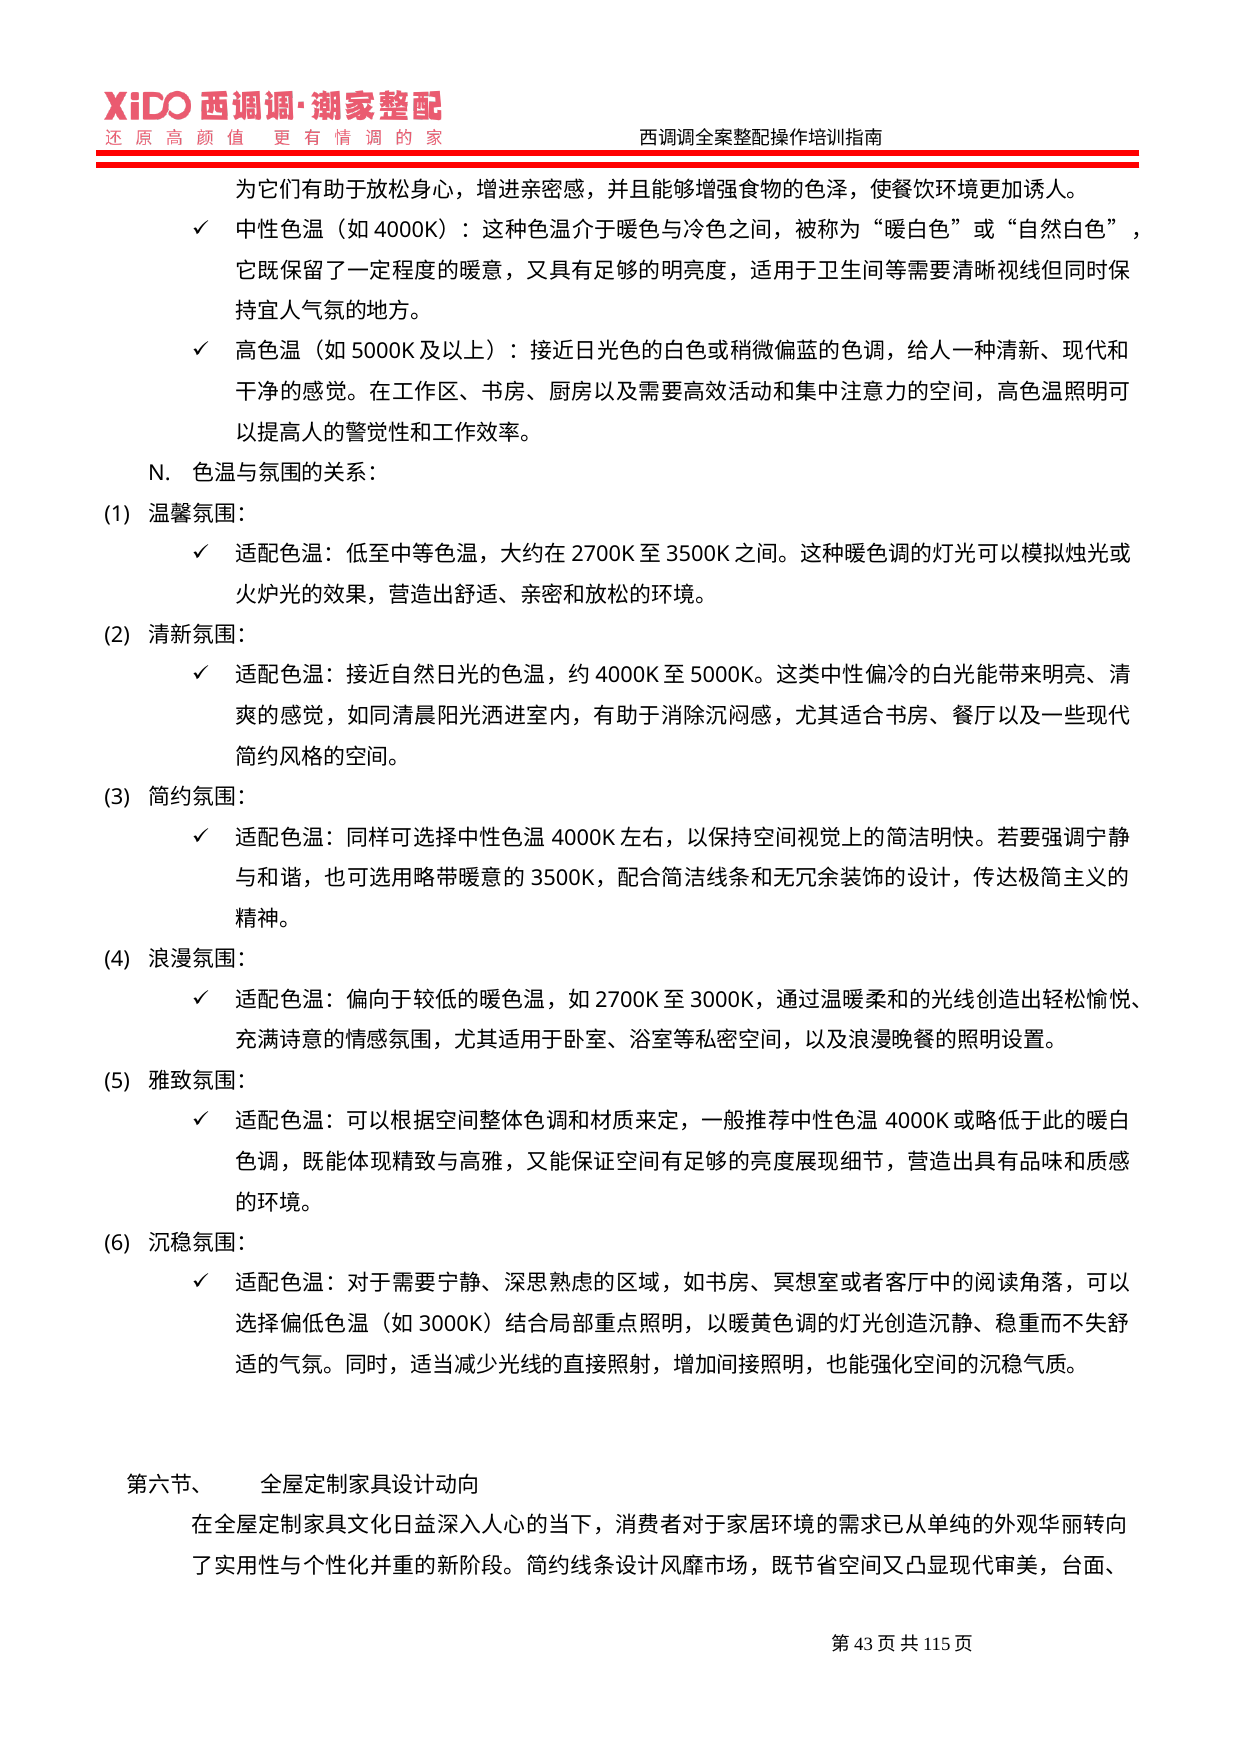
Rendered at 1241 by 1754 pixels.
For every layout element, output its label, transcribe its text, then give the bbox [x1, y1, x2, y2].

list 在全屋定制家具文化日益深入人心的当下，消费者对于家居环境的需求已从单纯的外观华丽转向了实用性与个性化并重的新阶段。简约线条设计风靡市场，既节省空间又凸显现代审美，台面、吊柜等家具的高度经过精心设计，充分考虑人体工学原理，实现更为人性化的使用体验，为各种户型提供灵活且高效的解决方案。 [192, 1507, 1131, 1580]
list 适配色温：可以根据空间整体色调和材质来定，一般推荐中性色温4000K或略低于此的暖白色调，既能体现精致与高雅，又能保证空间有足够的亮度展现细节，营造出具有品味和质感的环境。 [192, 1103, 1131, 1217]
list 低色温（如2700-3000K）：这类色温的光线呈现出温暖、柔和的黄色调，类似蜡烛光或夕阳色。在家庭环境中，低色温常用于卧室、餐厅和客厅等需要营造温馨、舒适氛围的空间，因为它们有助于放松身心，增进亲密感，并且能够增强食物的色泽，使餐饮环境更加诱人。 [192, 171, 1131, 204]
list 中性色温（如4000K）：这种色温介于暖色与冷色之间，被称为“暖白色”或“自然白色”，它既保留了一定程度的暖意，又具有足够的明亮度，适用于卫生间等需要清晰视线但同时保持宜人气氛的地方。 [192, 212, 1131, 325]
list 色温与氛围的关系： [148, 455, 1131, 487]
list 高色温（如5000K及以上）：接近日光色的白色或稍微偏蓝的色调，给人一种清新、现代和干净的感觉。在工作区、书房、厨房以及需要高效活动和集中注意力的空间，高色温照明可以提高人的警觉性和工作效率。 [192, 333, 1131, 447]
list 适配色温：低至中等色温，大约在2700K至3500K之间。这种暖色调的灯光可以模拟烛光或火炉光的效果，营造出舒适、亲密和放松的环境。 [192, 536, 1131, 609]
list 适配色温：接近自然日光的色温，约4000K至5000K。这类中性偏冷的白光能带来明亮、清爽的感觉，如同清晨阳光洒进室内，有助于消除沉闷感，尤其适合书房、餐厅以及一些现代简约风格的空间。 [192, 657, 1131, 771]
list 温馨氛围： [104, 495, 1131, 528]
list 雅致氛围： [104, 1062, 1131, 1095]
list 浪漫氛围： [104, 941, 1131, 973]
list 简约氛围： [104, 779, 1131, 811]
list 适配色温：偏向于较低的暖色温，如2700K至3000K，通过温暖柔和的光线创造出轻松愉悦、充满诗意的情感氛围，尤其适用于卧室、浴室等私密空间，以及浪漫晚餐的照明设置。 [192, 981, 1131, 1054]
list 适配色温：同样可选择中性色温4000K左右，以保持空间视觉上的简洁明快。若要强调宁静与和谐，也可选用略带暖意的3500K，配合简洁线条和无冗余装饰的设计，传达极简主义的精神。 [192, 819, 1131, 933]
list 沉稳氛围： [104, 1224, 1131, 1257]
list 清新氛围： [104, 617, 1131, 649]
picture [104, 90, 442, 145]
list 全屋定制家具设计动向 [126, 1466, 1131, 1499]
list 适配色温：对于需要宁静、深思熟虑的区域，如书房、冥想室或者客厅中的阅读角落，可以选择偏低色温（如3000K）结合局部重点照明，以暖黄色调的灯光创造沉静、稳重而不失舒适的气氛。同时，适当减少光线的直接照射，增加间接照明，也能强化空间的沉稳气质。 [192, 1265, 1131, 1379]
